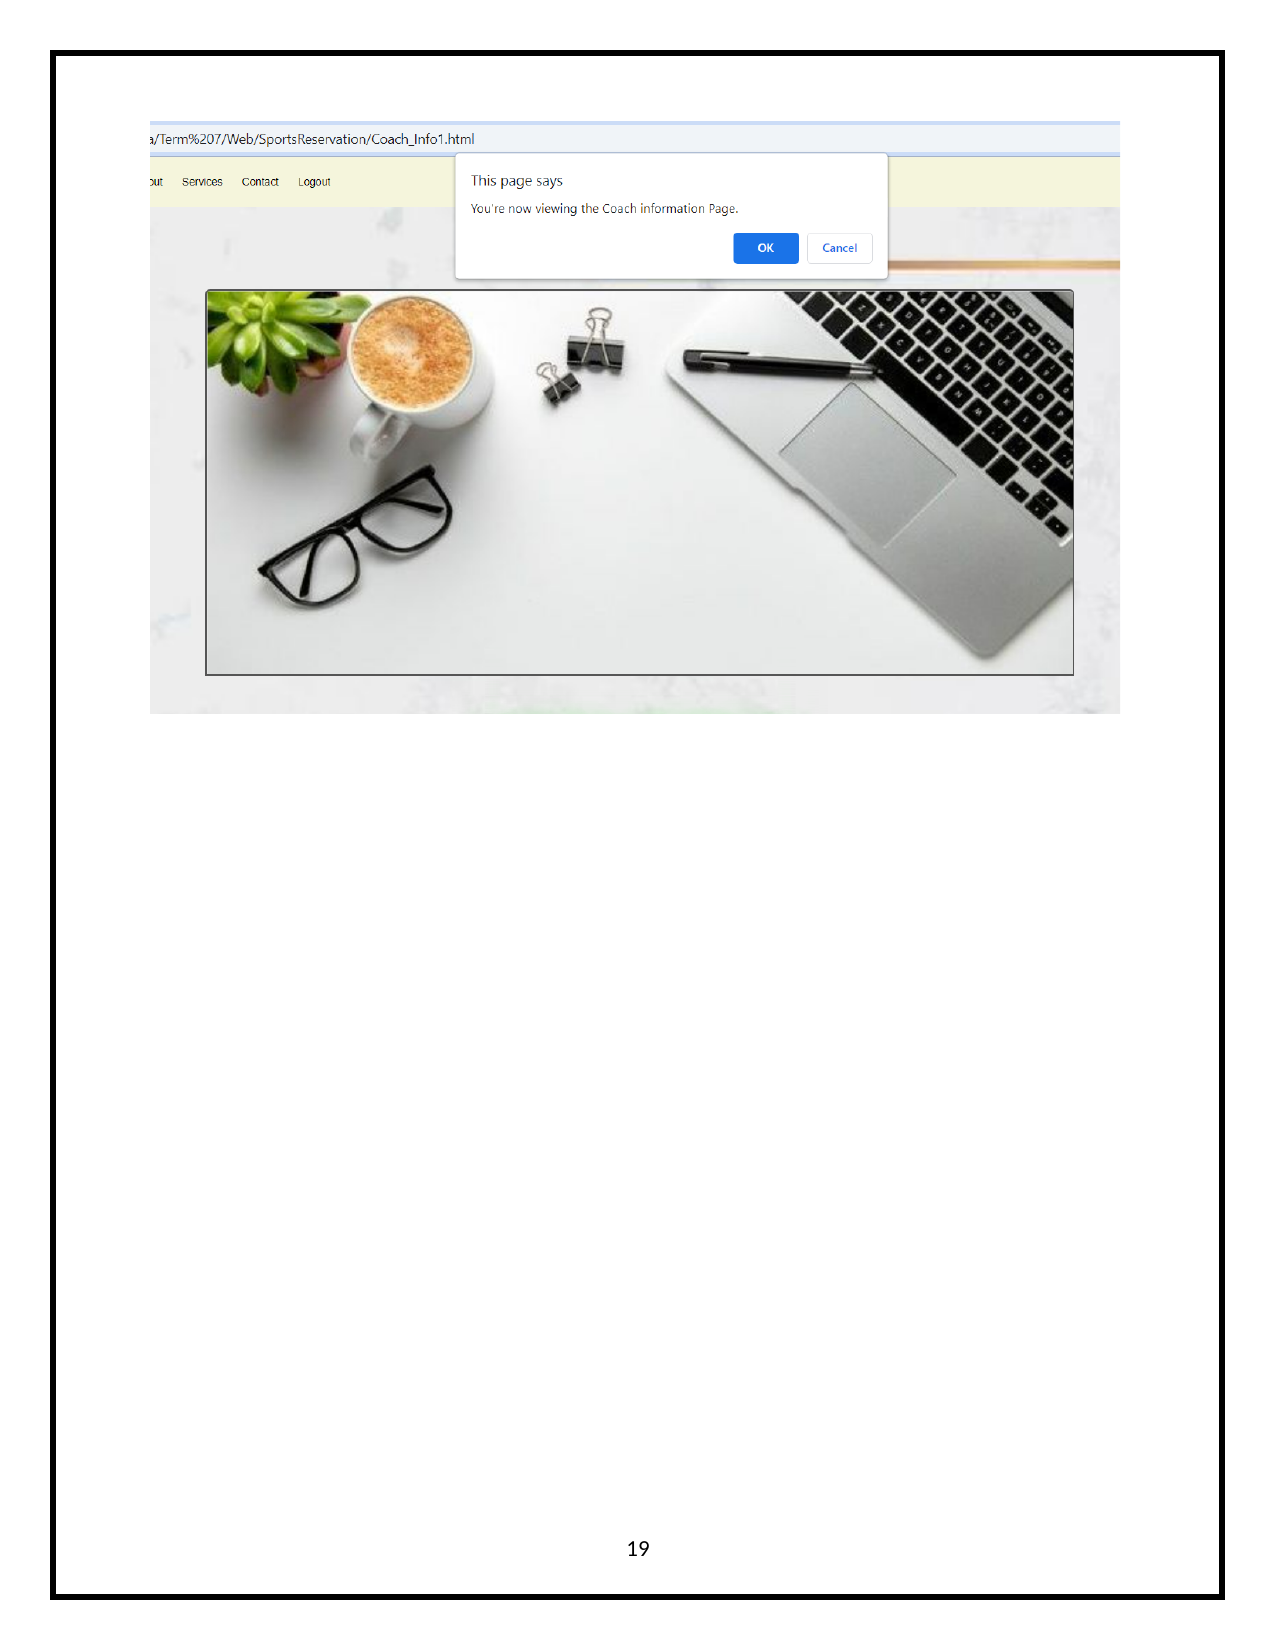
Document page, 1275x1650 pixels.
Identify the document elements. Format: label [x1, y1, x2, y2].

picture [150, 121, 1121, 714]
